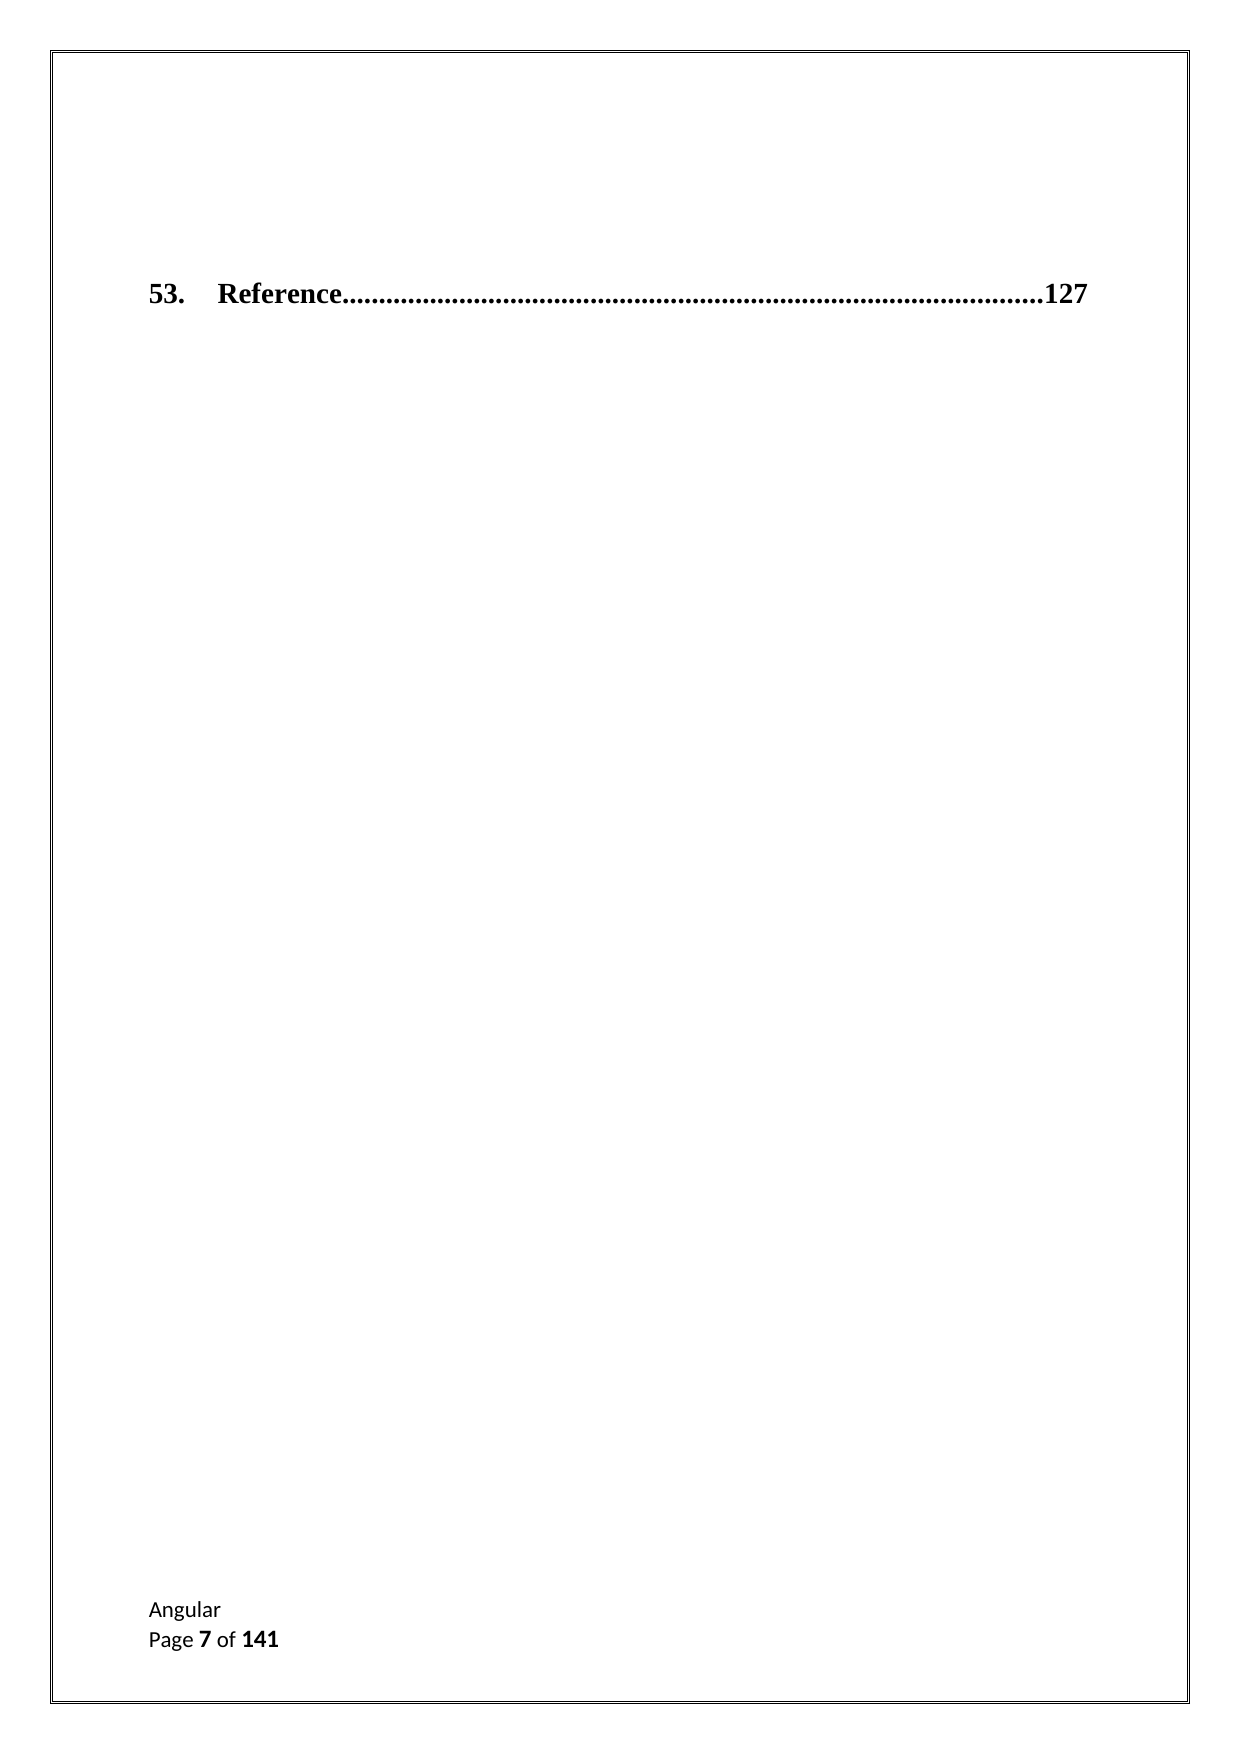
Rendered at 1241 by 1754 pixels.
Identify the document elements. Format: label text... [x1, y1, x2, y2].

text 53. Reference 127 [148, 277, 1092, 310]
